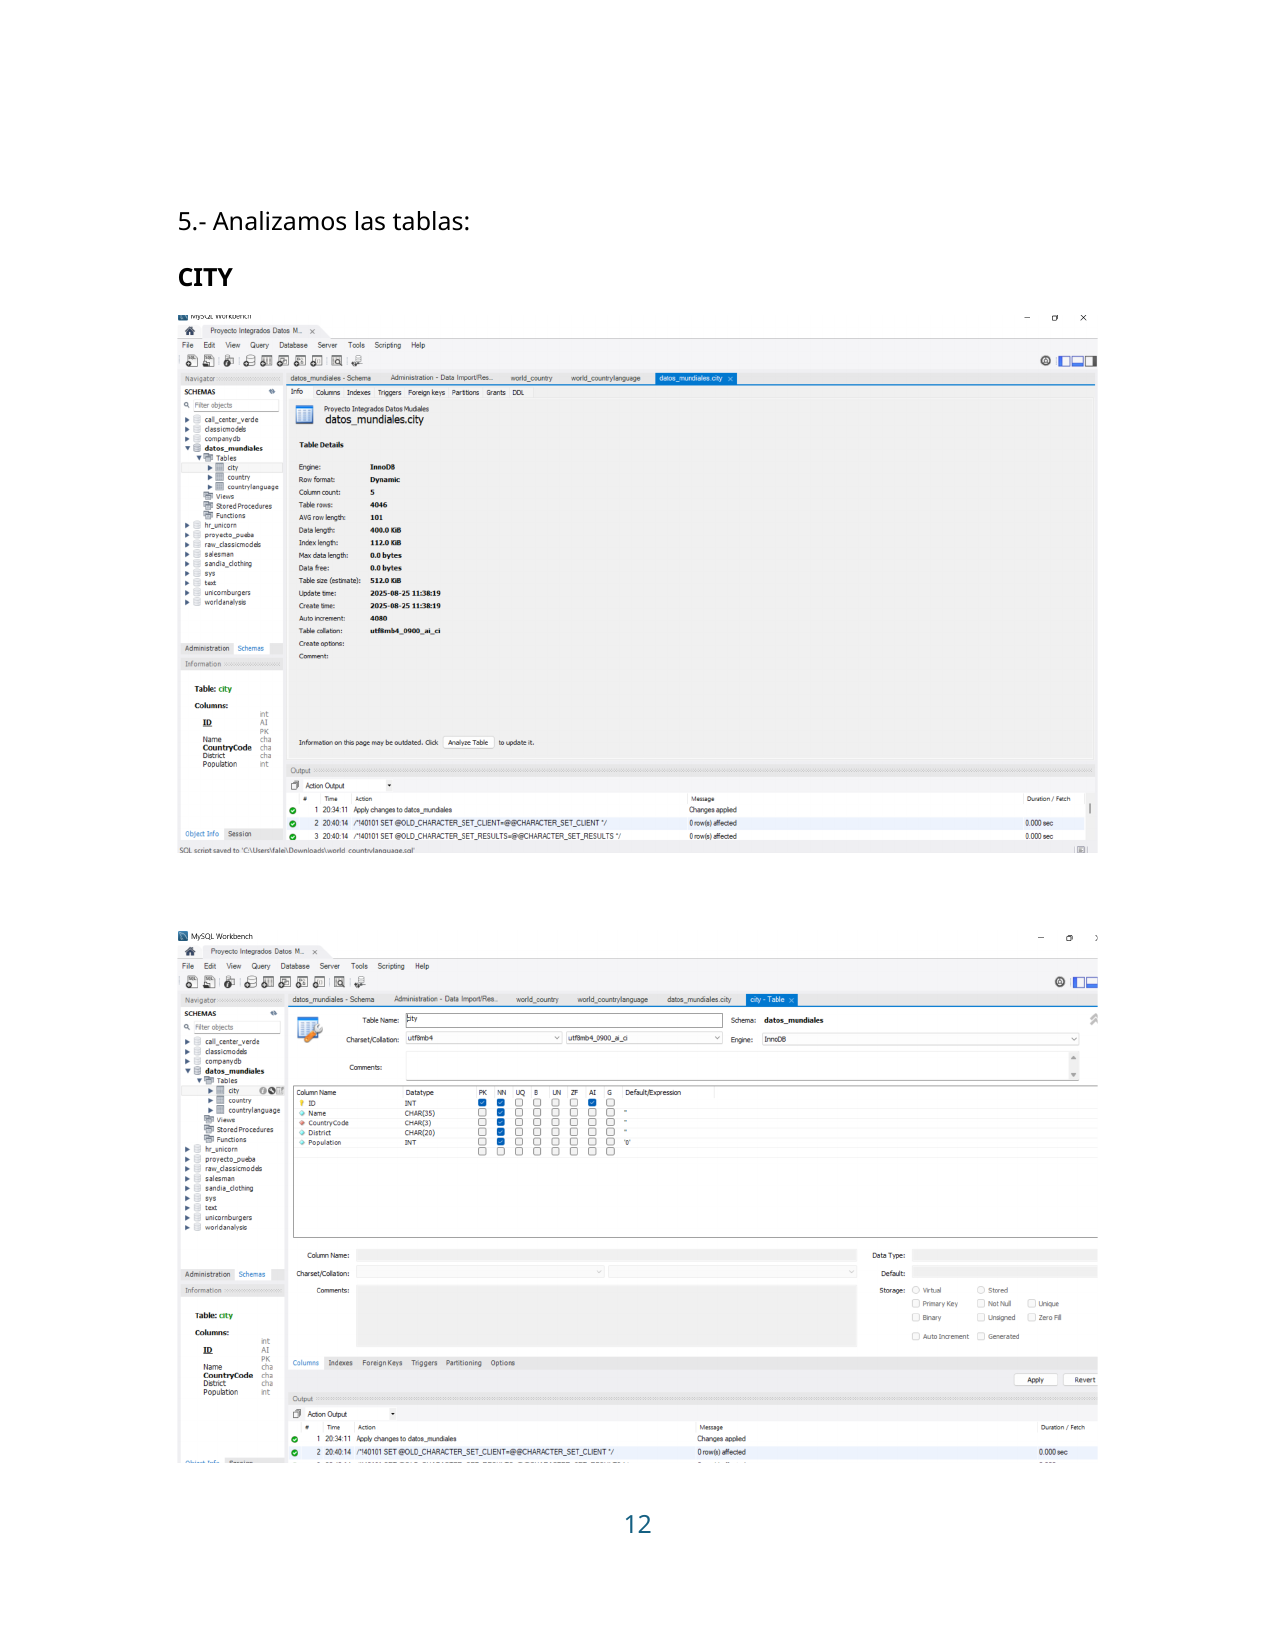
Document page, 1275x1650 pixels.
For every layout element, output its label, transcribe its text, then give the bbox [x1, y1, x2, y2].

text 5.- Analizamos las tablas: [177, 203, 1098, 237]
text CITY [177, 259, 1098, 293]
picture [177, 930, 1098, 1463]
picture [177, 315, 1098, 853]
